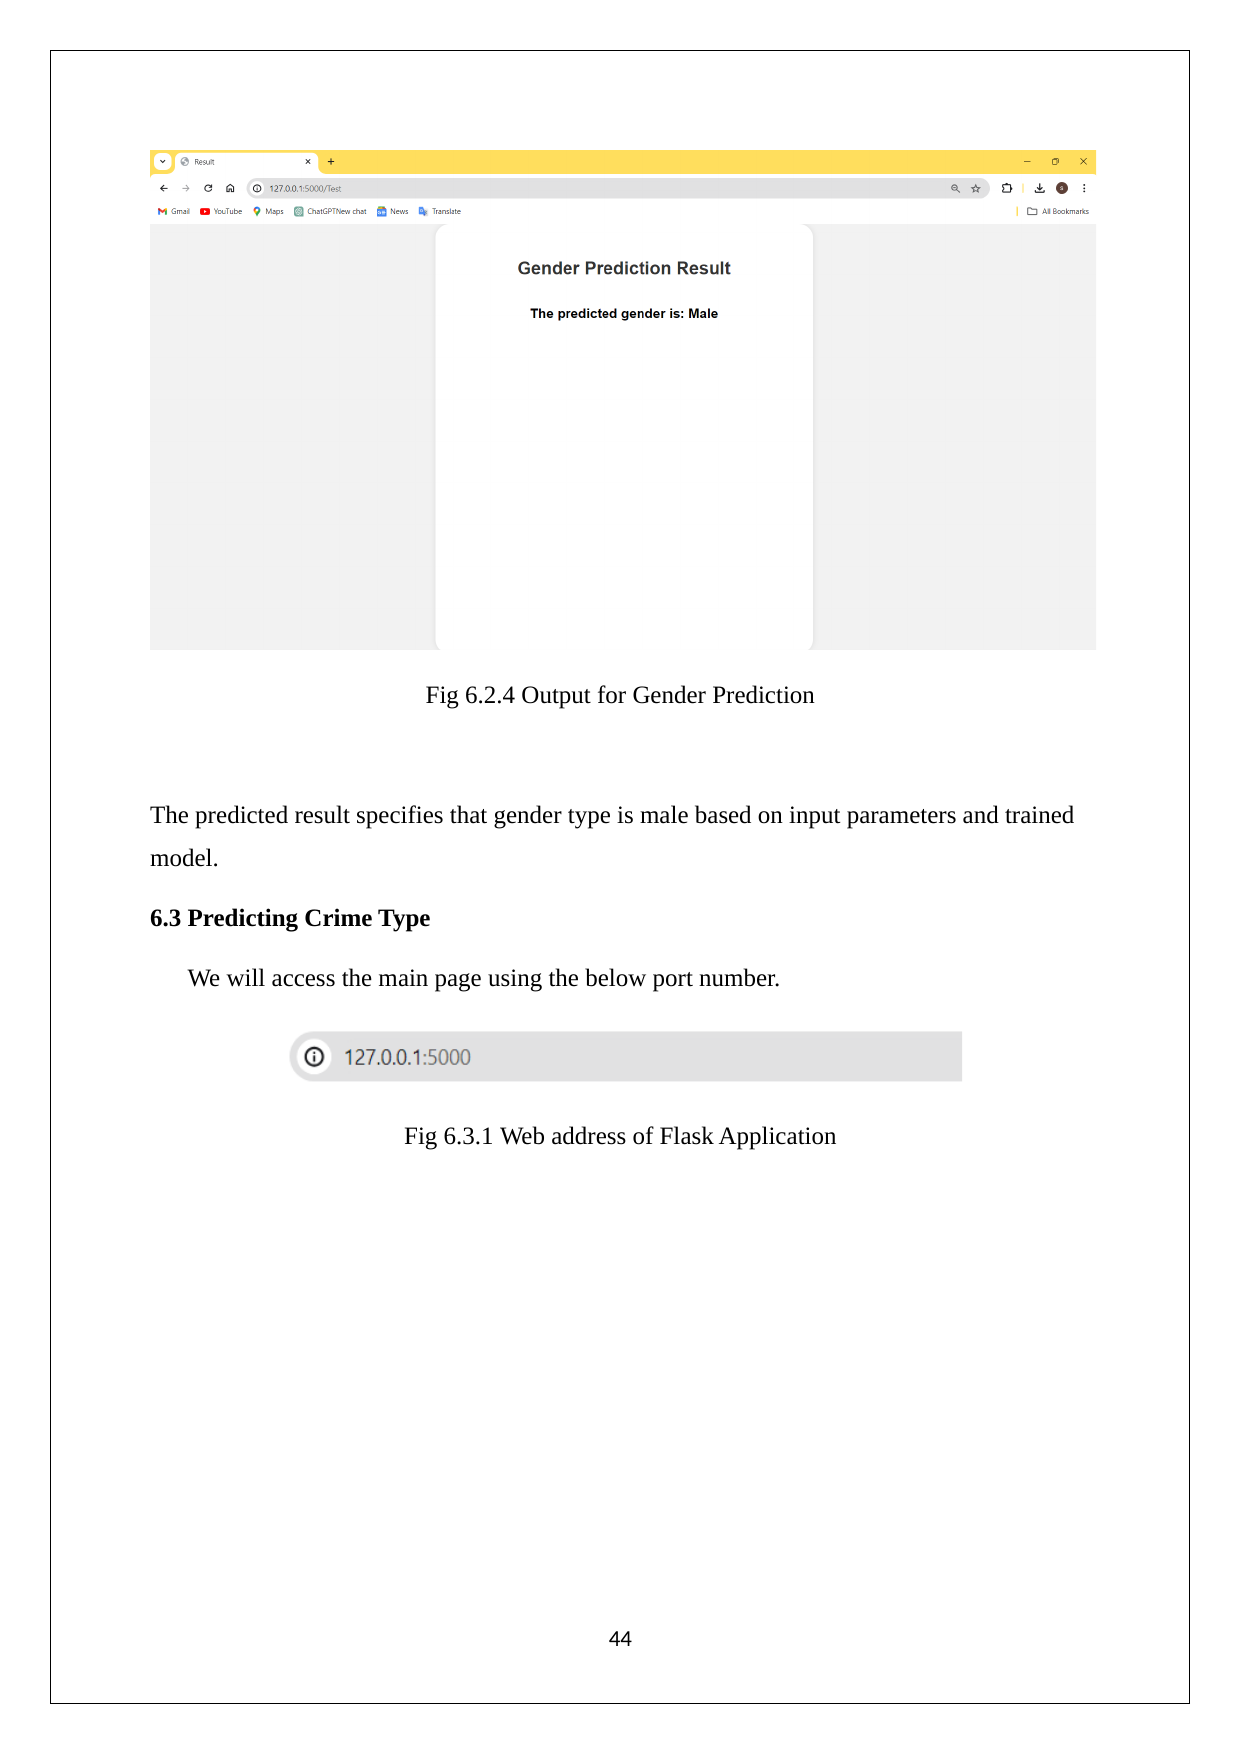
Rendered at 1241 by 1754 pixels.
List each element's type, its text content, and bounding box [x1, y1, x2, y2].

text The predicted result specifies that gender type is male based on input parameters and trained model. [150, 800, 1090, 872]
list Predicting Crime Type [150, 903, 1090, 932]
text Fig 6.3.1 Web address of Flask Application [150, 1121, 1090, 1149]
picture [278, 1022, 963, 1091]
picture [150, 150, 1097, 650]
text We will access the main page using the below port number. [187, 963, 1090, 992]
text Fig 6.2.4 Output for Gender Prediction [150, 681, 1090, 709]
